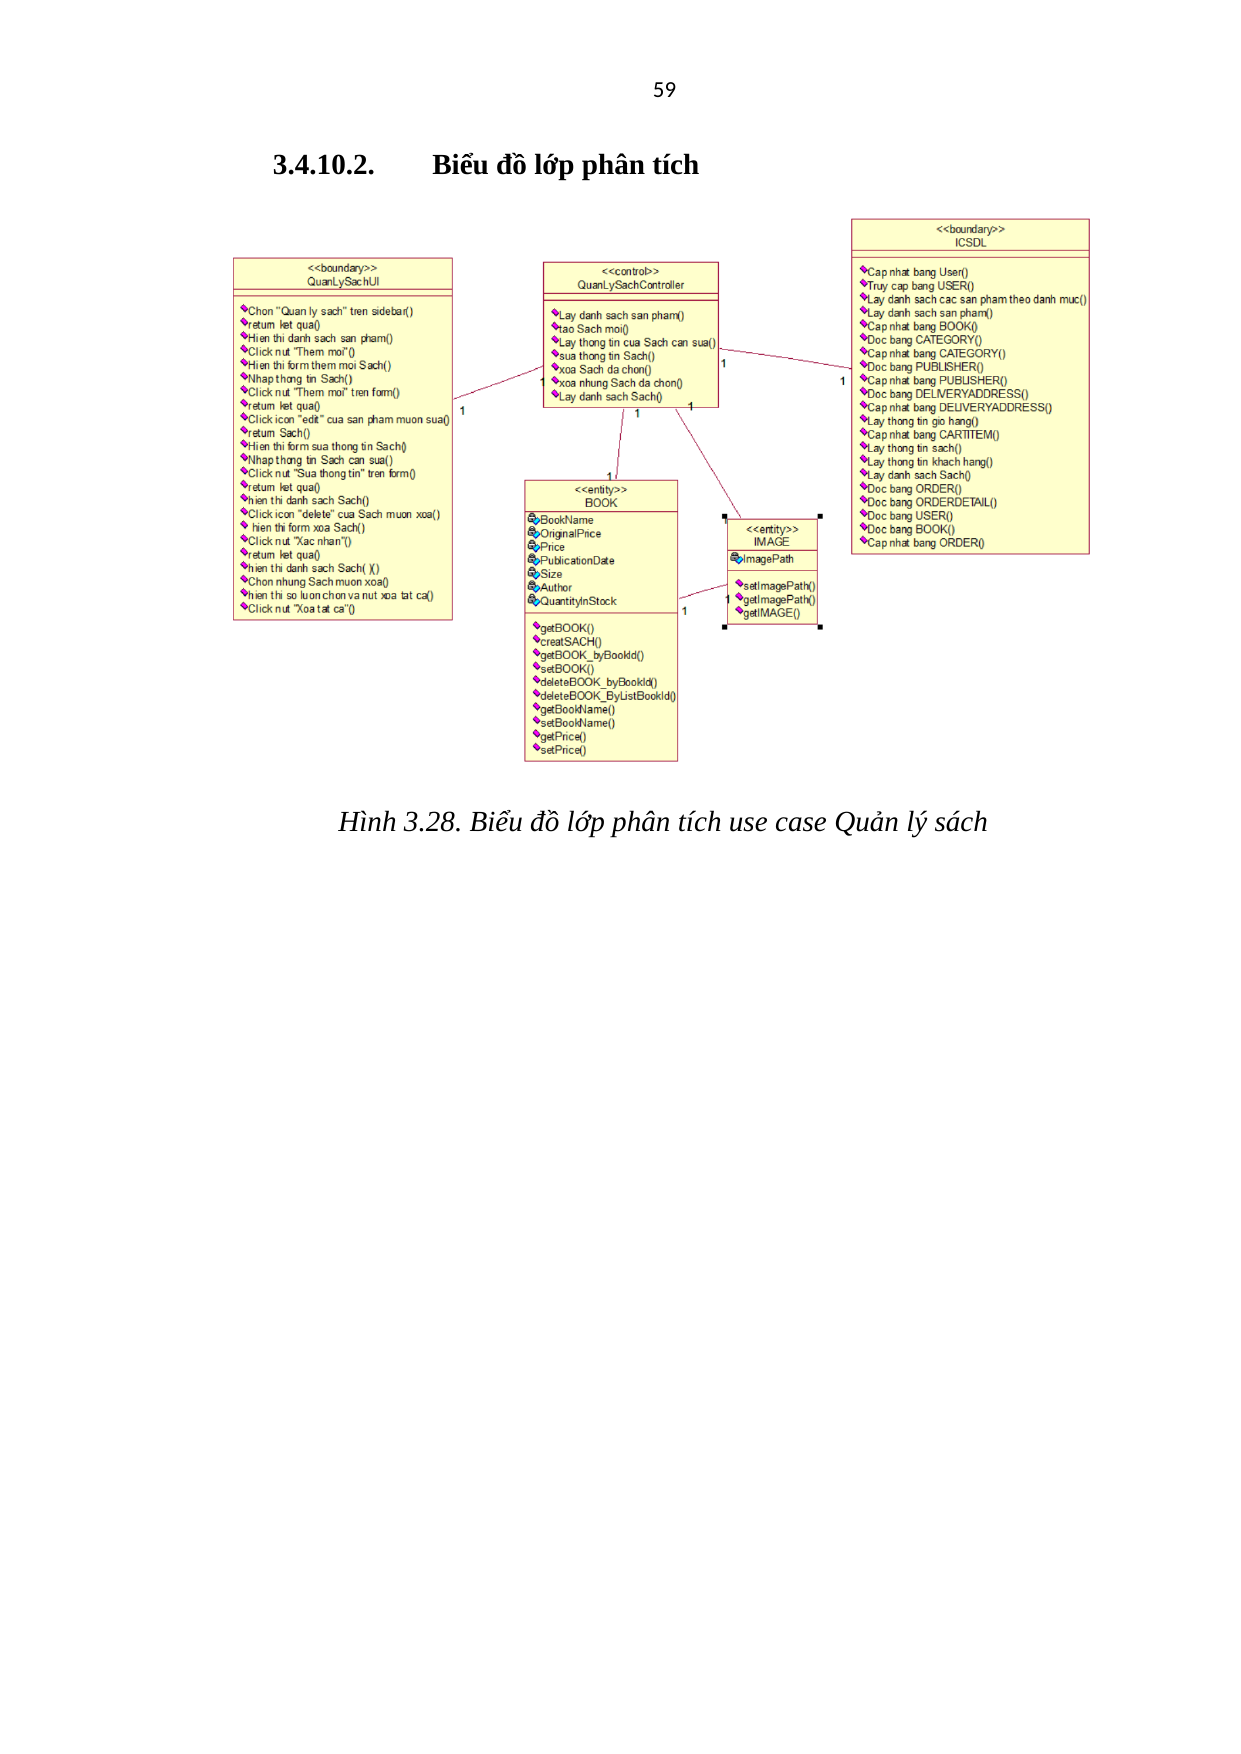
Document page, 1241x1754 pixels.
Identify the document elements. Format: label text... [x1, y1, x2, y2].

picture [207, 209, 1122, 778]
subtitle Biểu đồ lớp phân tích [273, 147, 1122, 181]
